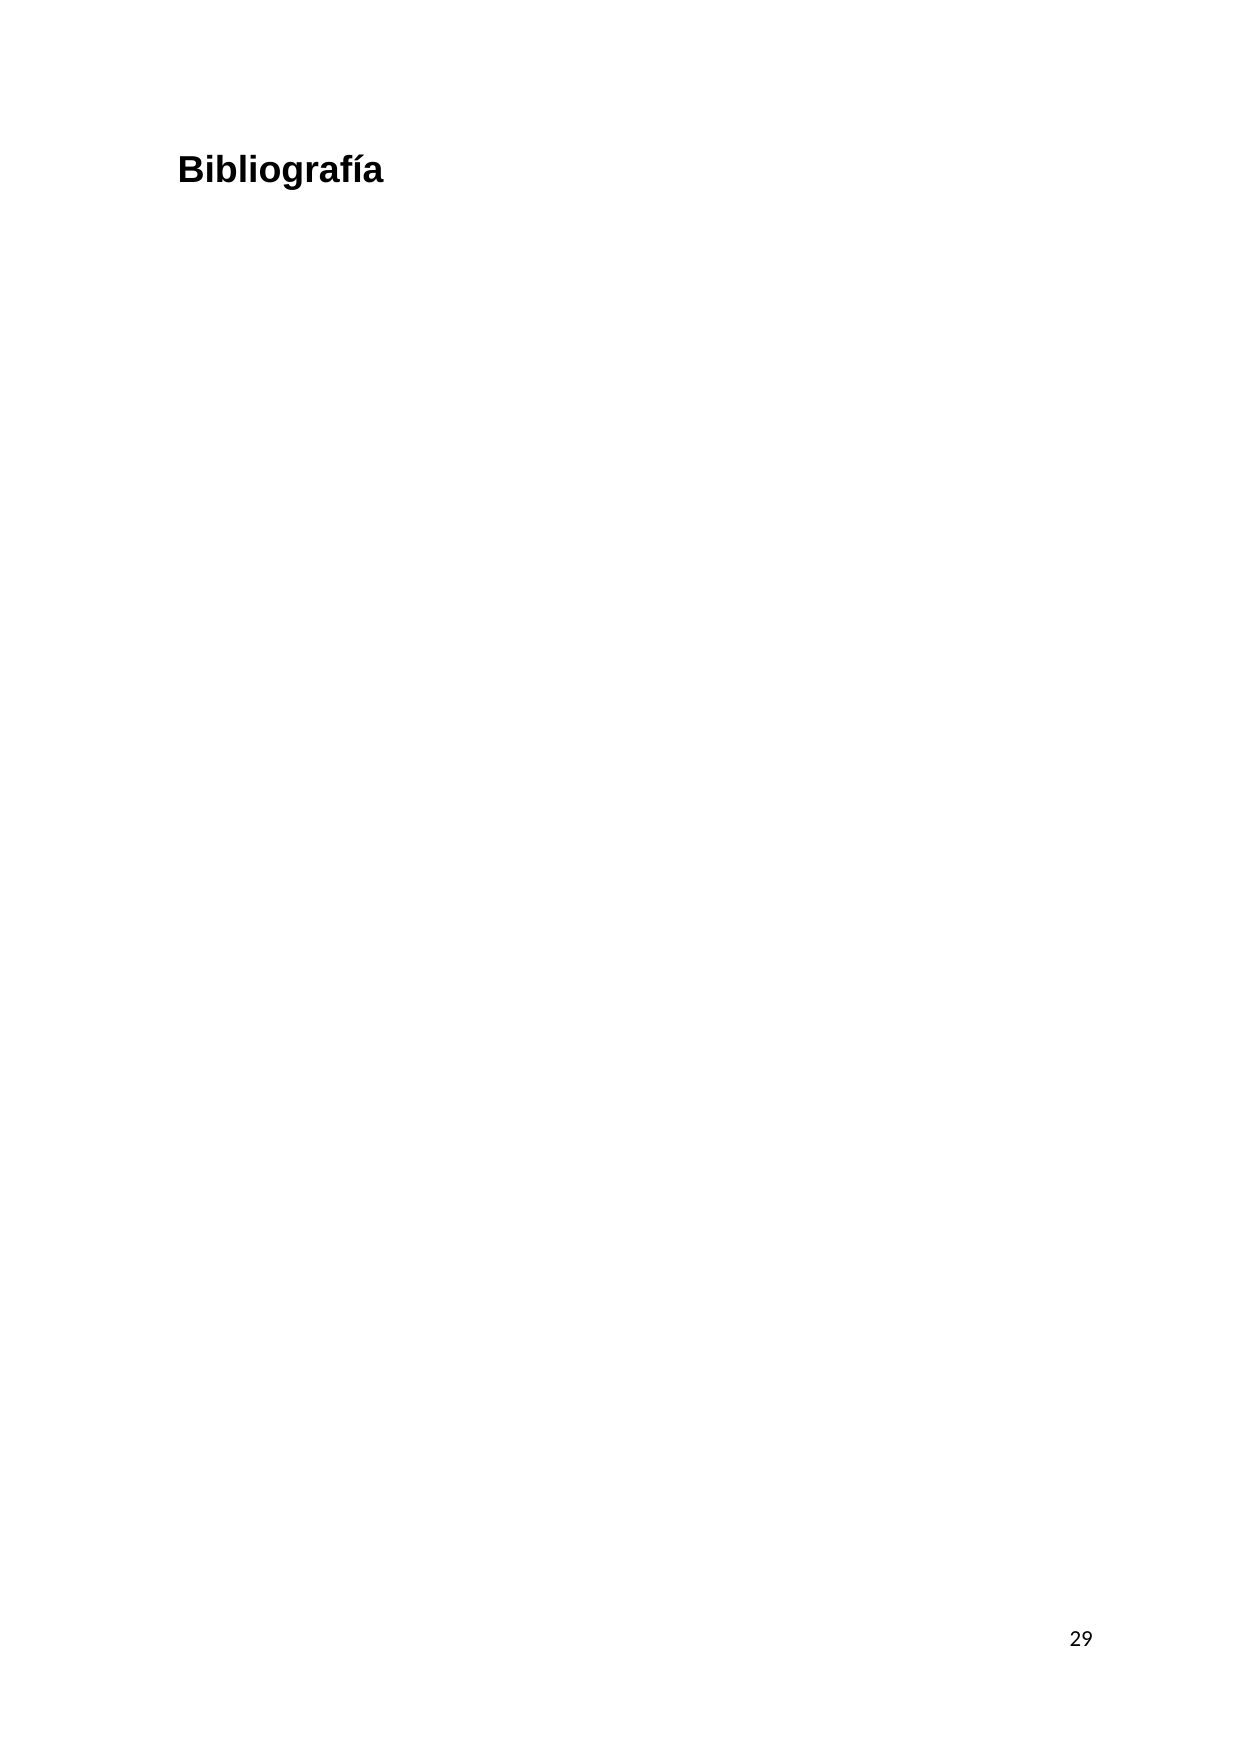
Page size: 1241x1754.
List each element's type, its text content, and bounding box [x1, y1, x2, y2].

text Bibliografía [177, 148, 1092, 191]
